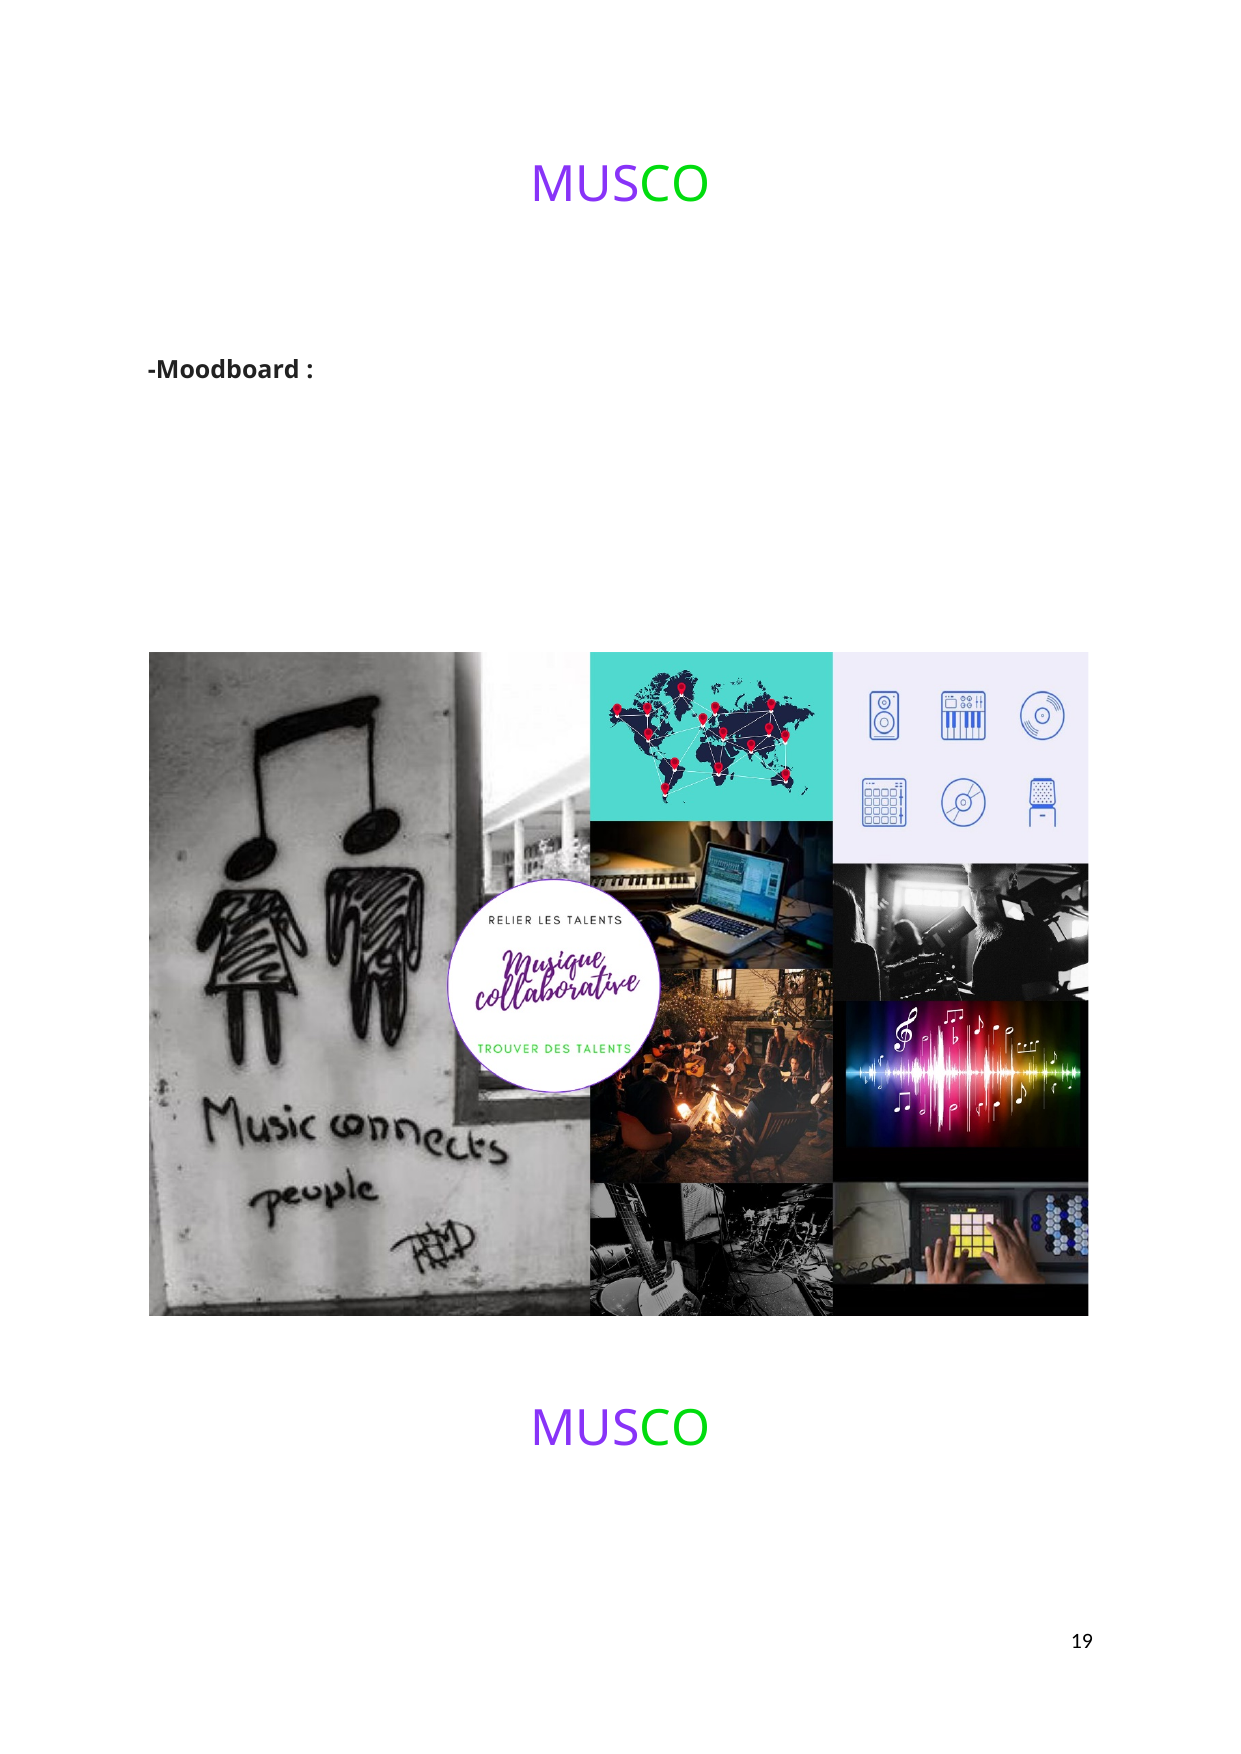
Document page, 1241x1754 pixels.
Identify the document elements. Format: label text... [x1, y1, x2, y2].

text -Moodboard : [148, 352, 1093, 386]
text MUSCO [148, 980, 1093, 1459]
text MUSCO [148, 148, 1093, 216]
picture [147, 652, 1088, 1315]
